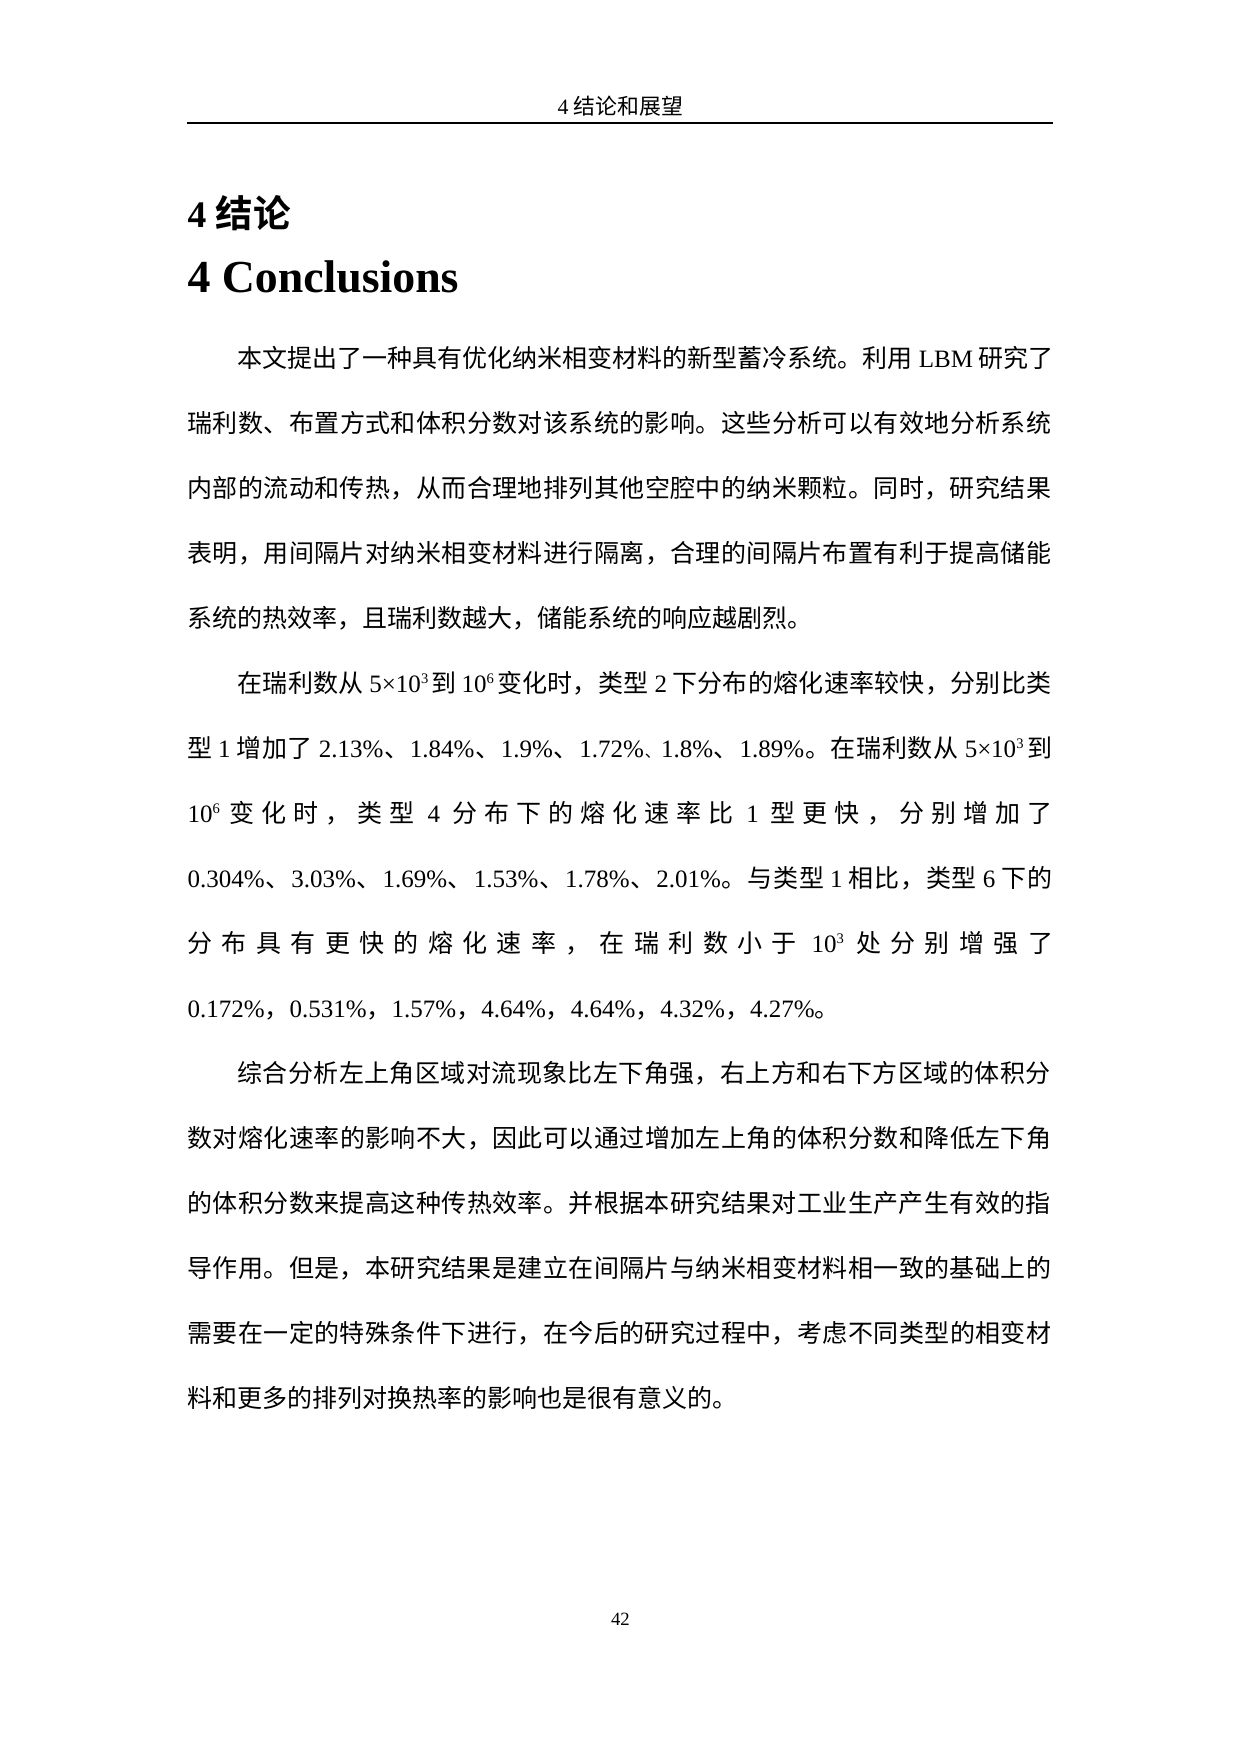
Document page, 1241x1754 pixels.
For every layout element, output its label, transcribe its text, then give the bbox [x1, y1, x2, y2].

text 综合分析左上角区域对流现象比左下角强，右上方和右下方区域的体积分数对熔化速率的影响不大，因此可以通过增加左上角的体积分数和降低左下角的体积分数来提高这种传热效率。并根据本研究结果对工业生产产生有效的指导作用。但是，本研究结果是建立在间隔片与纳米相变材料相一致的基础上的，需要在一定的特殊条件下进行，在今后的研究过程中，考虑不同类型的相变材料和更多的排列对换热率的影响也是很有意义的。 [187, 1039, 1053, 1429]
text 在瑞利数从5×103到106变化时，类型2下分布的熔化速率较快，分别比类型1增加了2.13%、1.84%、1.9%、1.72%、1.8%、1.89%。在瑞利数从5×103到106变化时，类型4分布下的熔化速率比1型更快，分别增加了0.304%、3.03%、1.69%、1.53%、1.78%、2.01%。与类型1相比，类型6下的分布具有更快的熔化速率，在瑞利数小于103处分别增强了0.172%，0.531%，1.57%，4.64%，4.64%，4.32%，4.27%。 [187, 649, 1053, 1039]
text 4 Conclusions [187, 243, 1053, 308]
subtitle 结论 [187, 178, 1053, 243]
text 本文提出了一种具有优化纳米相变材料的新型蓄冷系统。利用LBM研究了瑞利数、布置方式和体积分数对该系统的影响。这些分析可以有效地分析系统内部的流动和传热，从而合理地排列其他空腔中的纳米颗粒。同时，研究结果表明，用间隔片对纳米相变材料进行隔离，合理的间隔片布置有利于提高储能系统的热效率，且瑞利数越大，储能系统的响应越剧烈。 [187, 324, 1053, 649]
